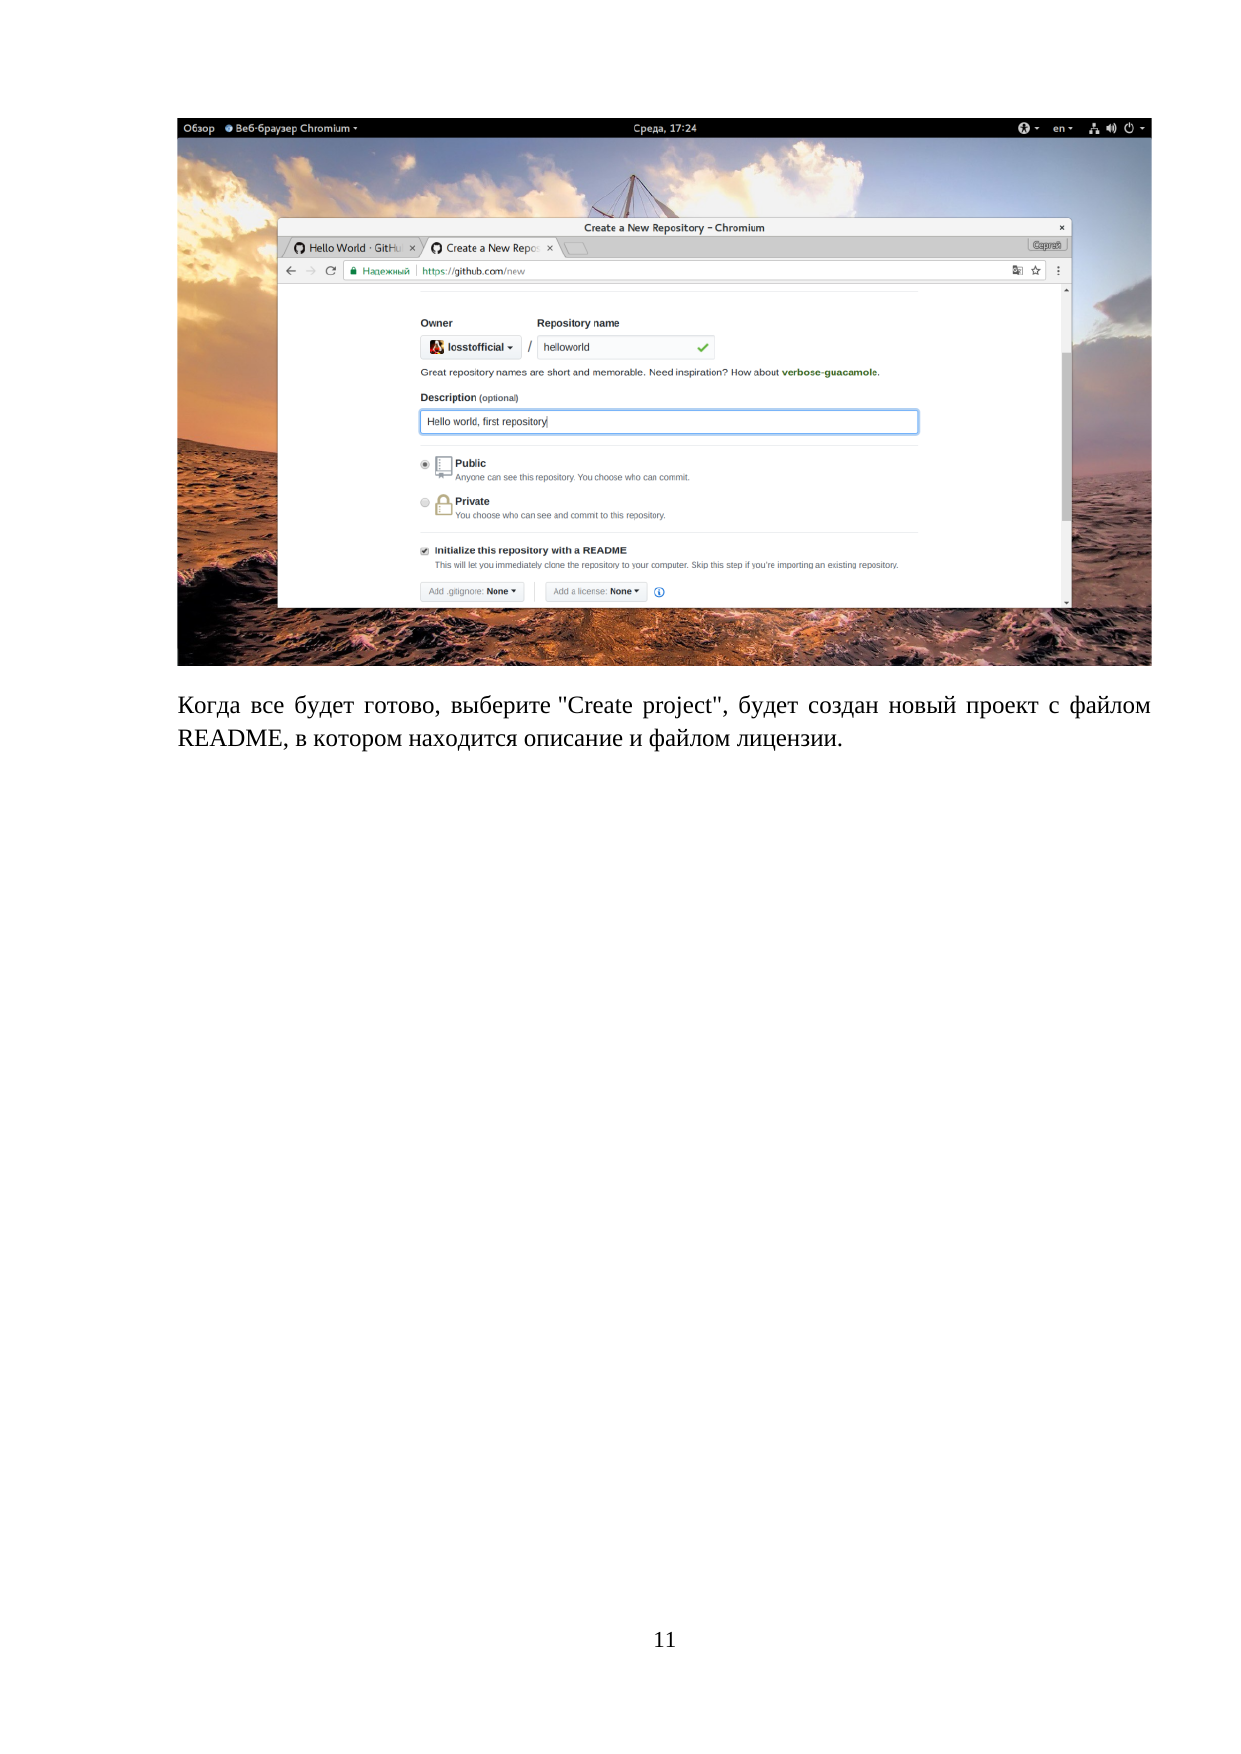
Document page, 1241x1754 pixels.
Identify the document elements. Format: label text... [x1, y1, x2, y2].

picture [177, 118, 1152, 666]
text Когда все будет готово, выберите "Create project", будет создан новый проект с файлом README, в котором находится описание и файлом лицензии. [177, 691, 1152, 752]
